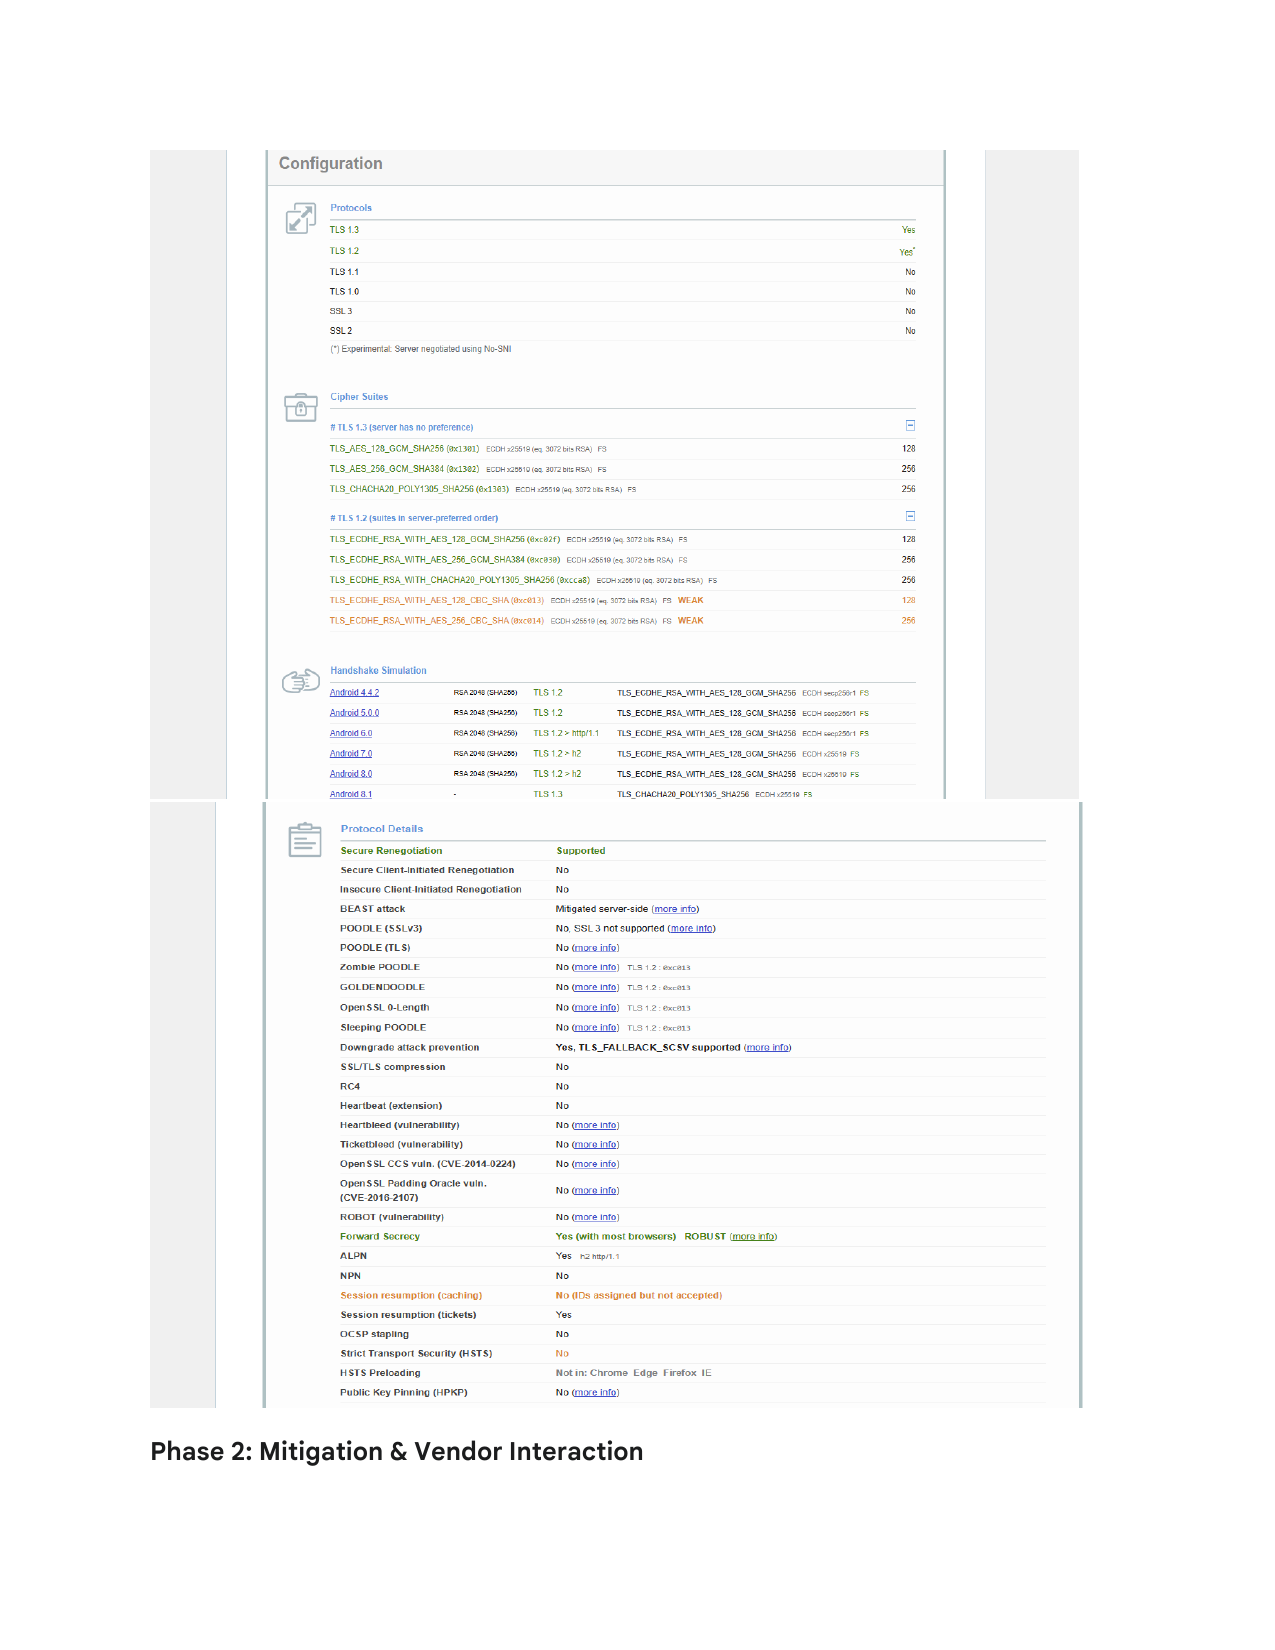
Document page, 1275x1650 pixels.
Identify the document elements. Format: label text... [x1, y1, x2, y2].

picture [150, 150, 1079, 799]
picture [150, 802, 1125, 1408]
subtitle Phase 2: Mitigation & Vendor Interaction [150, 1436, 1125, 1468]
